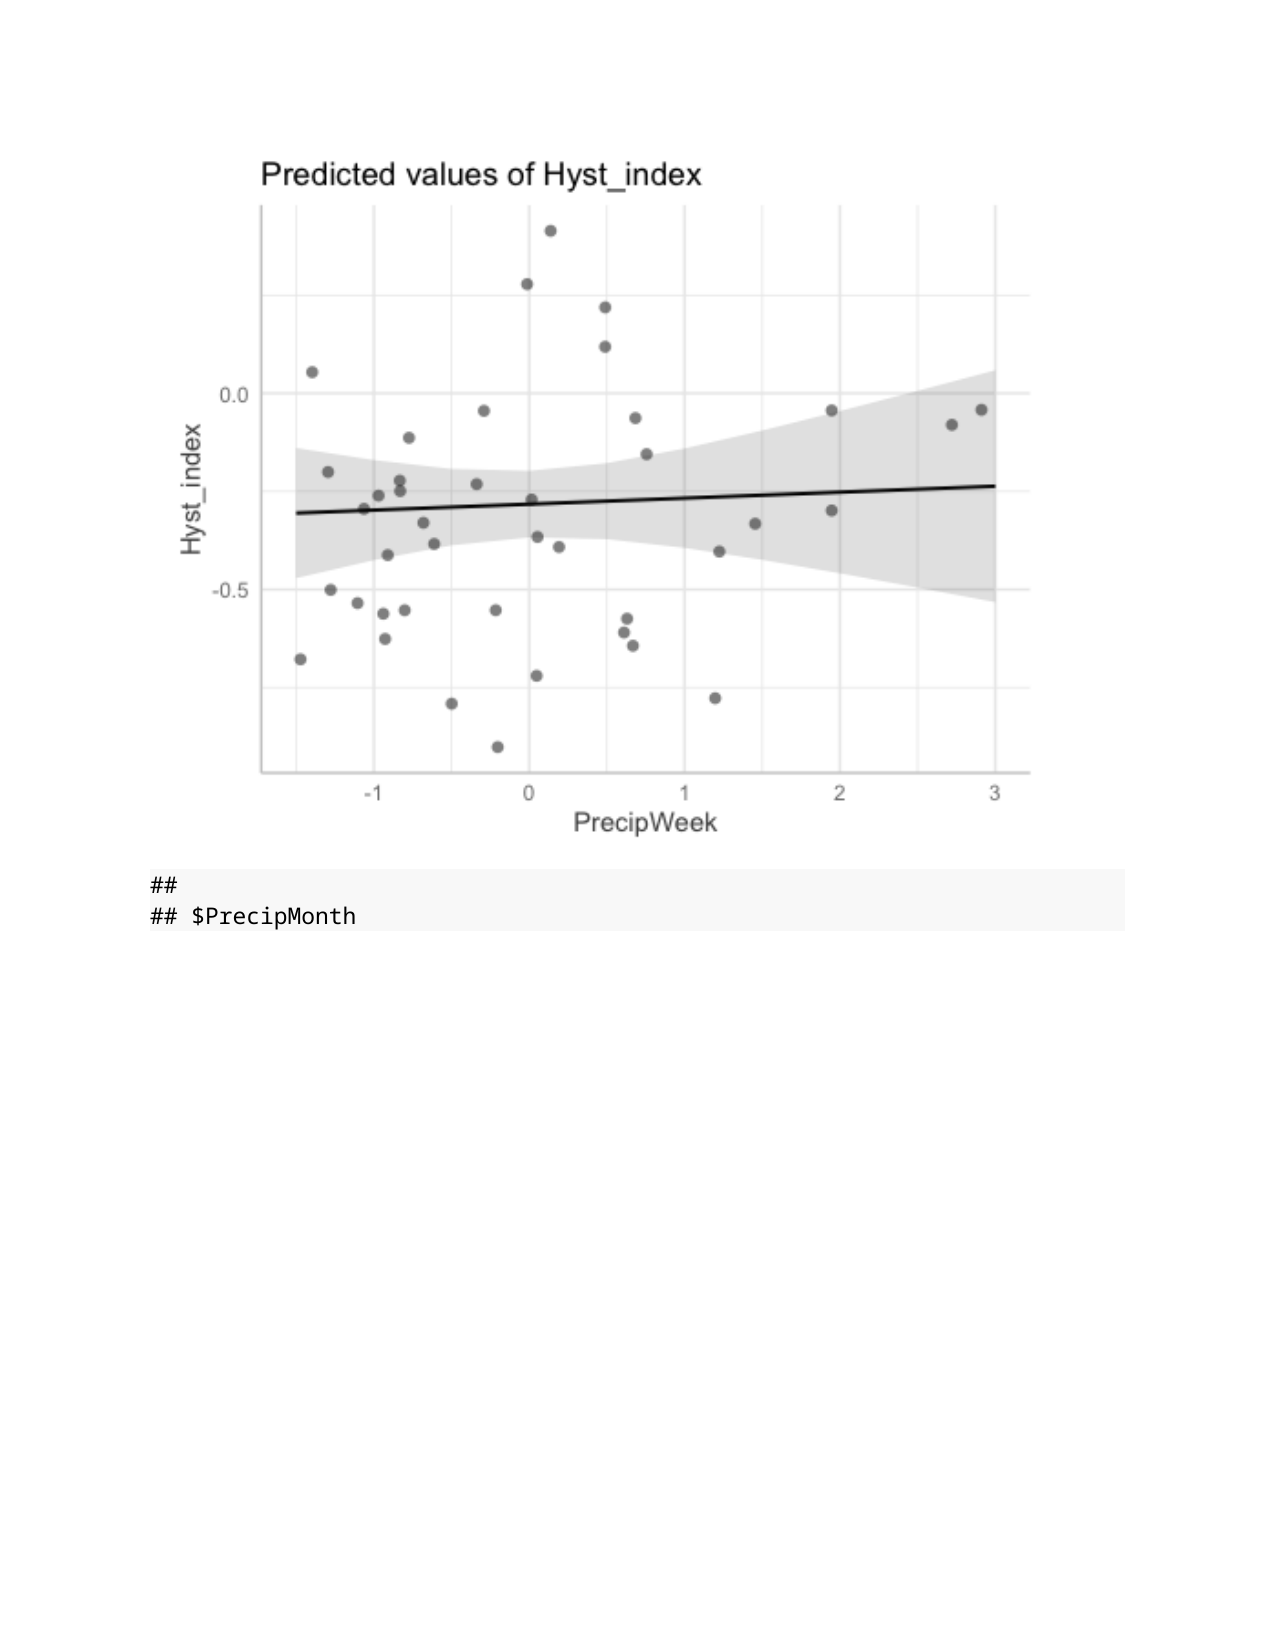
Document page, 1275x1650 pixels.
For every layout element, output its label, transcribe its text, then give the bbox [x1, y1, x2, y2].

picture [168, 150, 1044, 850]
text ## ## $PrecipMonth [150, 869, 1125, 931]
